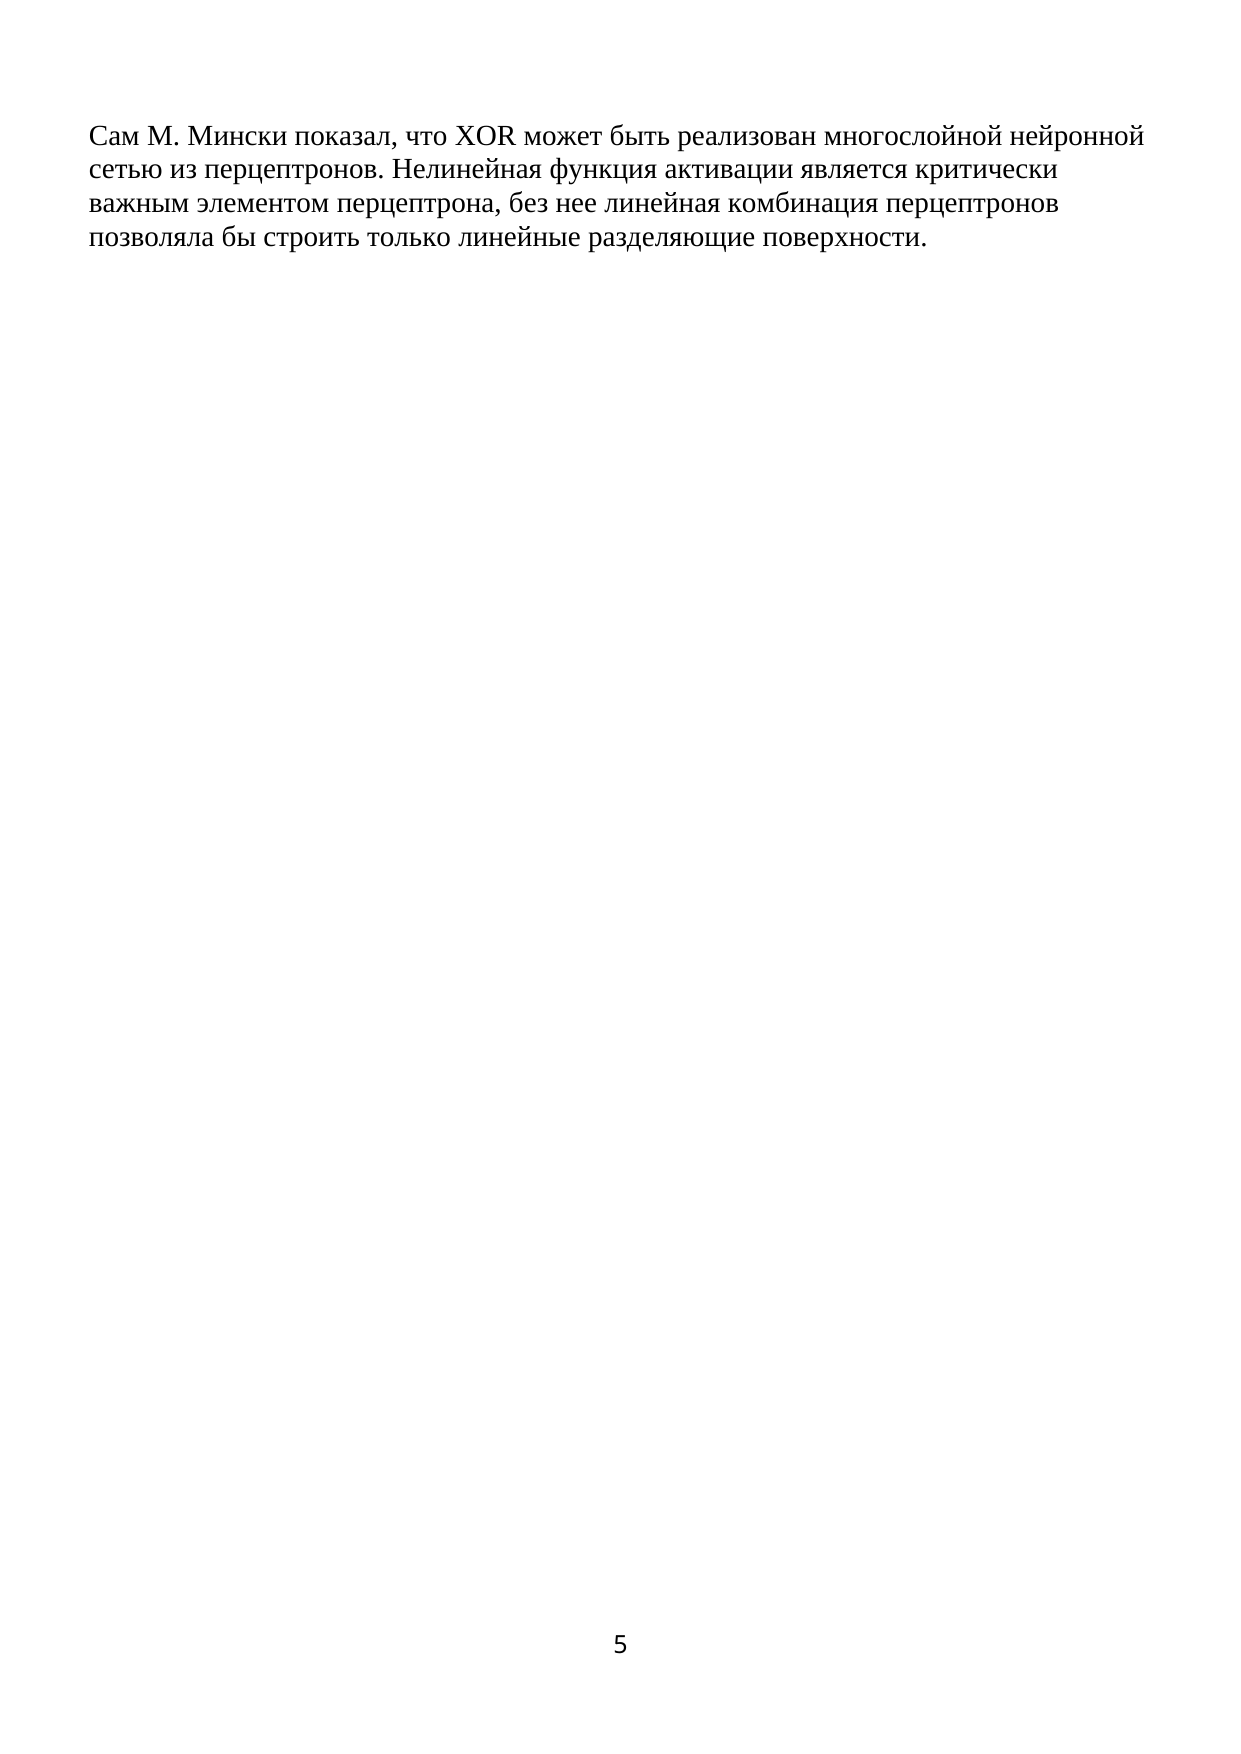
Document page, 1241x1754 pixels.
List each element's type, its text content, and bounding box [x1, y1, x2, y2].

text Сам М. Мински показал, что XOR может быть реализован многослойной нейронной сетью из перцептронов. Нелинейная функция активации является критически важным элементом перцептрона, без нее линейная комбинация перцептронов позволяла бы строить только линейные разделяющие поверхности. [89, 118, 1152, 252]
